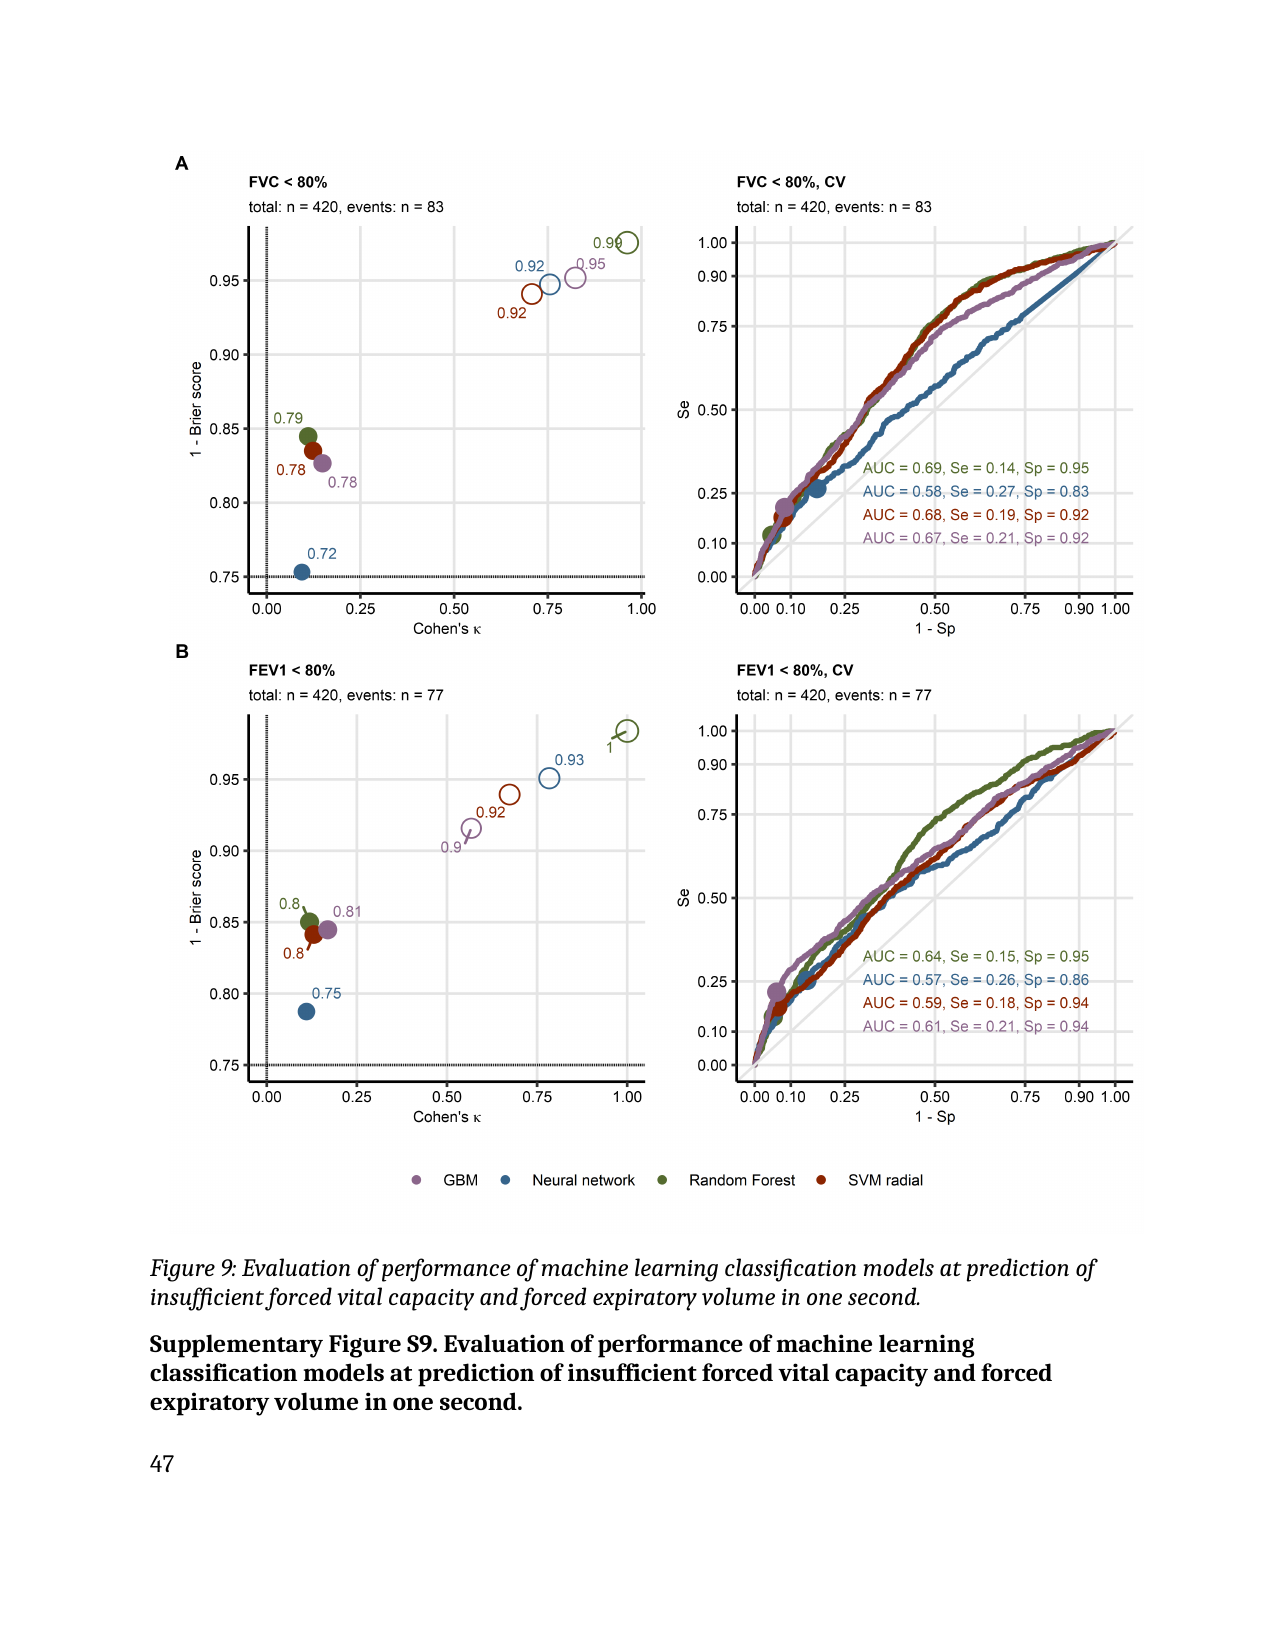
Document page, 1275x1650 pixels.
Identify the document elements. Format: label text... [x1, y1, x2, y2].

picture [168, 150, 1144, 1234]
text Supplementary Figure S9. Evaluation of performance of machine learning classification models at prediction of insufficient forced vital capacity and forced expiratory volume in one second. [150, 1330, 1125, 1417]
text Figure 9: Evaluation of performance of machine learning classification models at prediction of insufficient forced vital capacity and forced expiratory volume in one second. [150, 1254, 1125, 1312]
